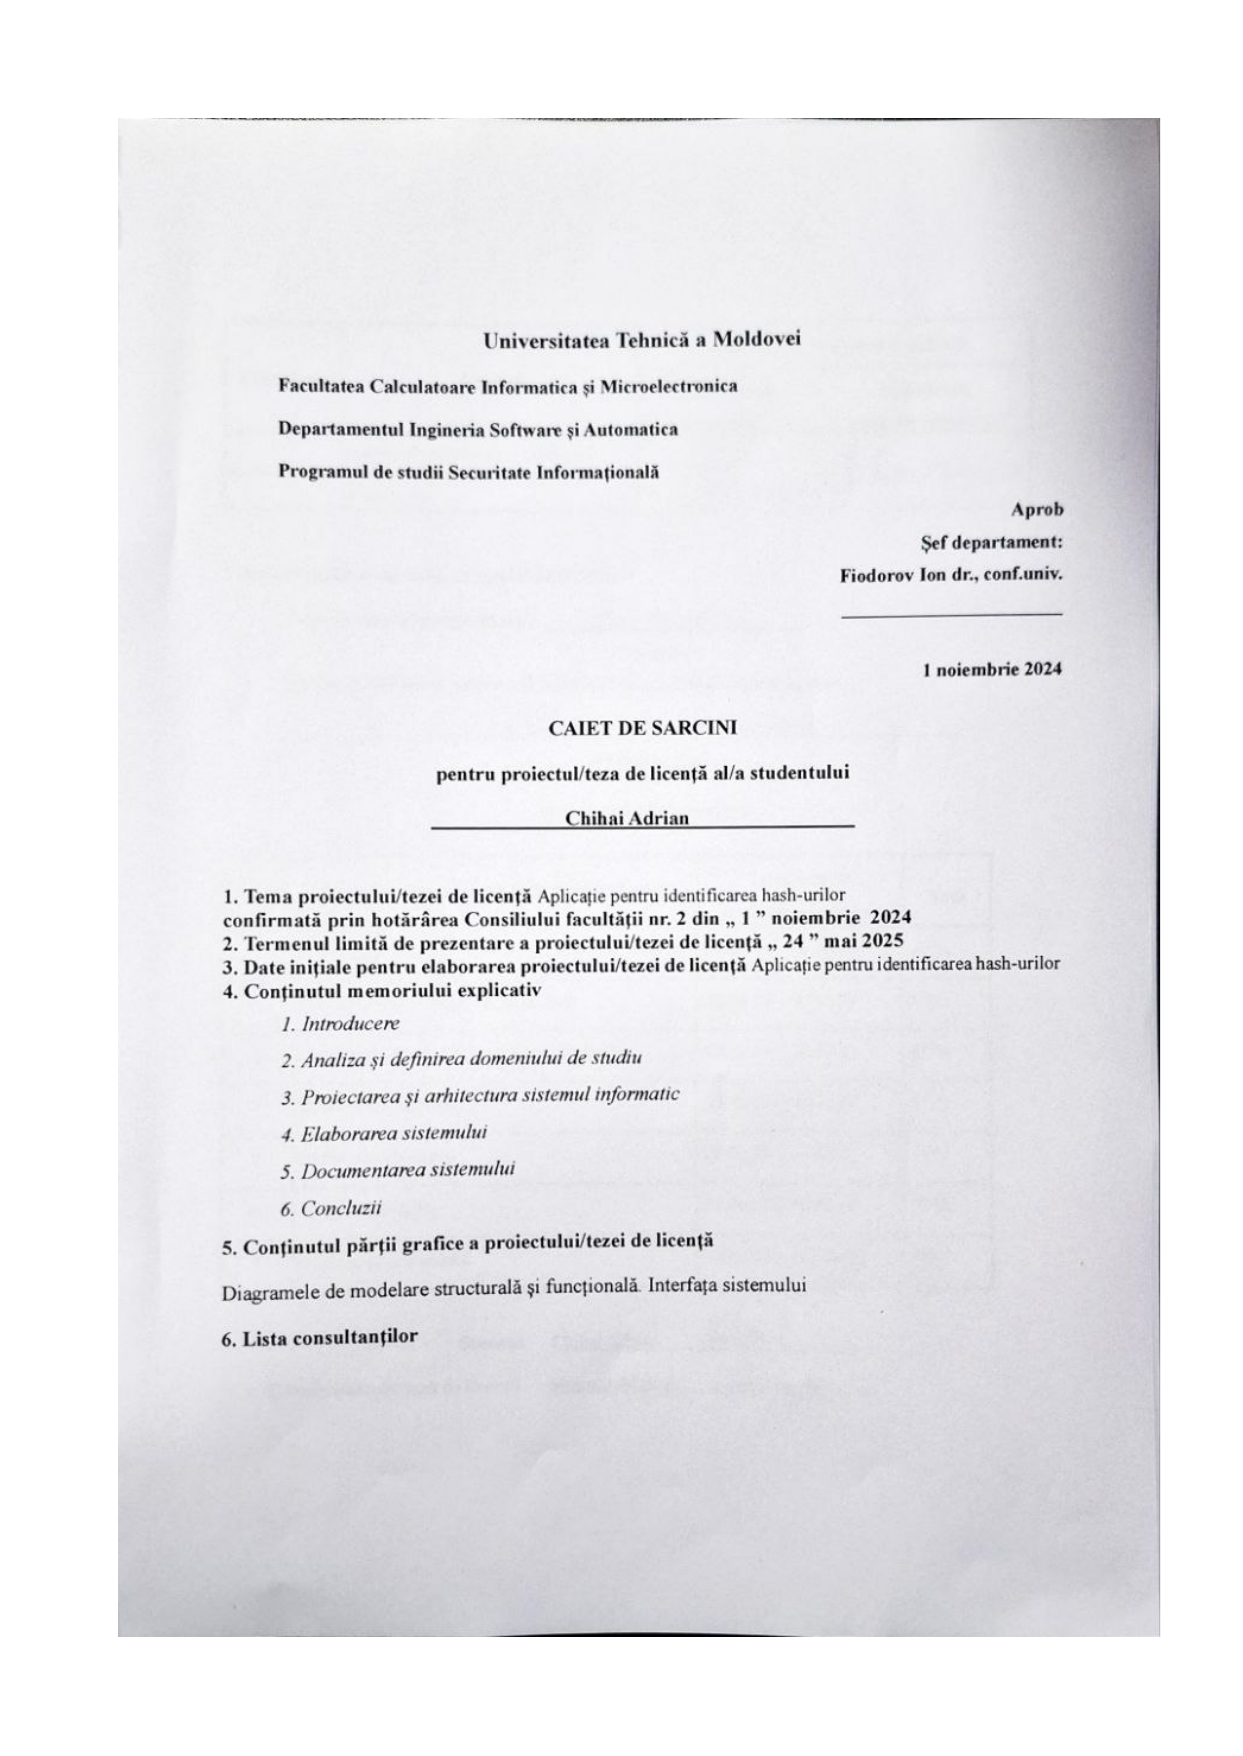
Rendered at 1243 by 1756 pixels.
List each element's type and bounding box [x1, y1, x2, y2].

picture [118, 118, 1161, 1637]
